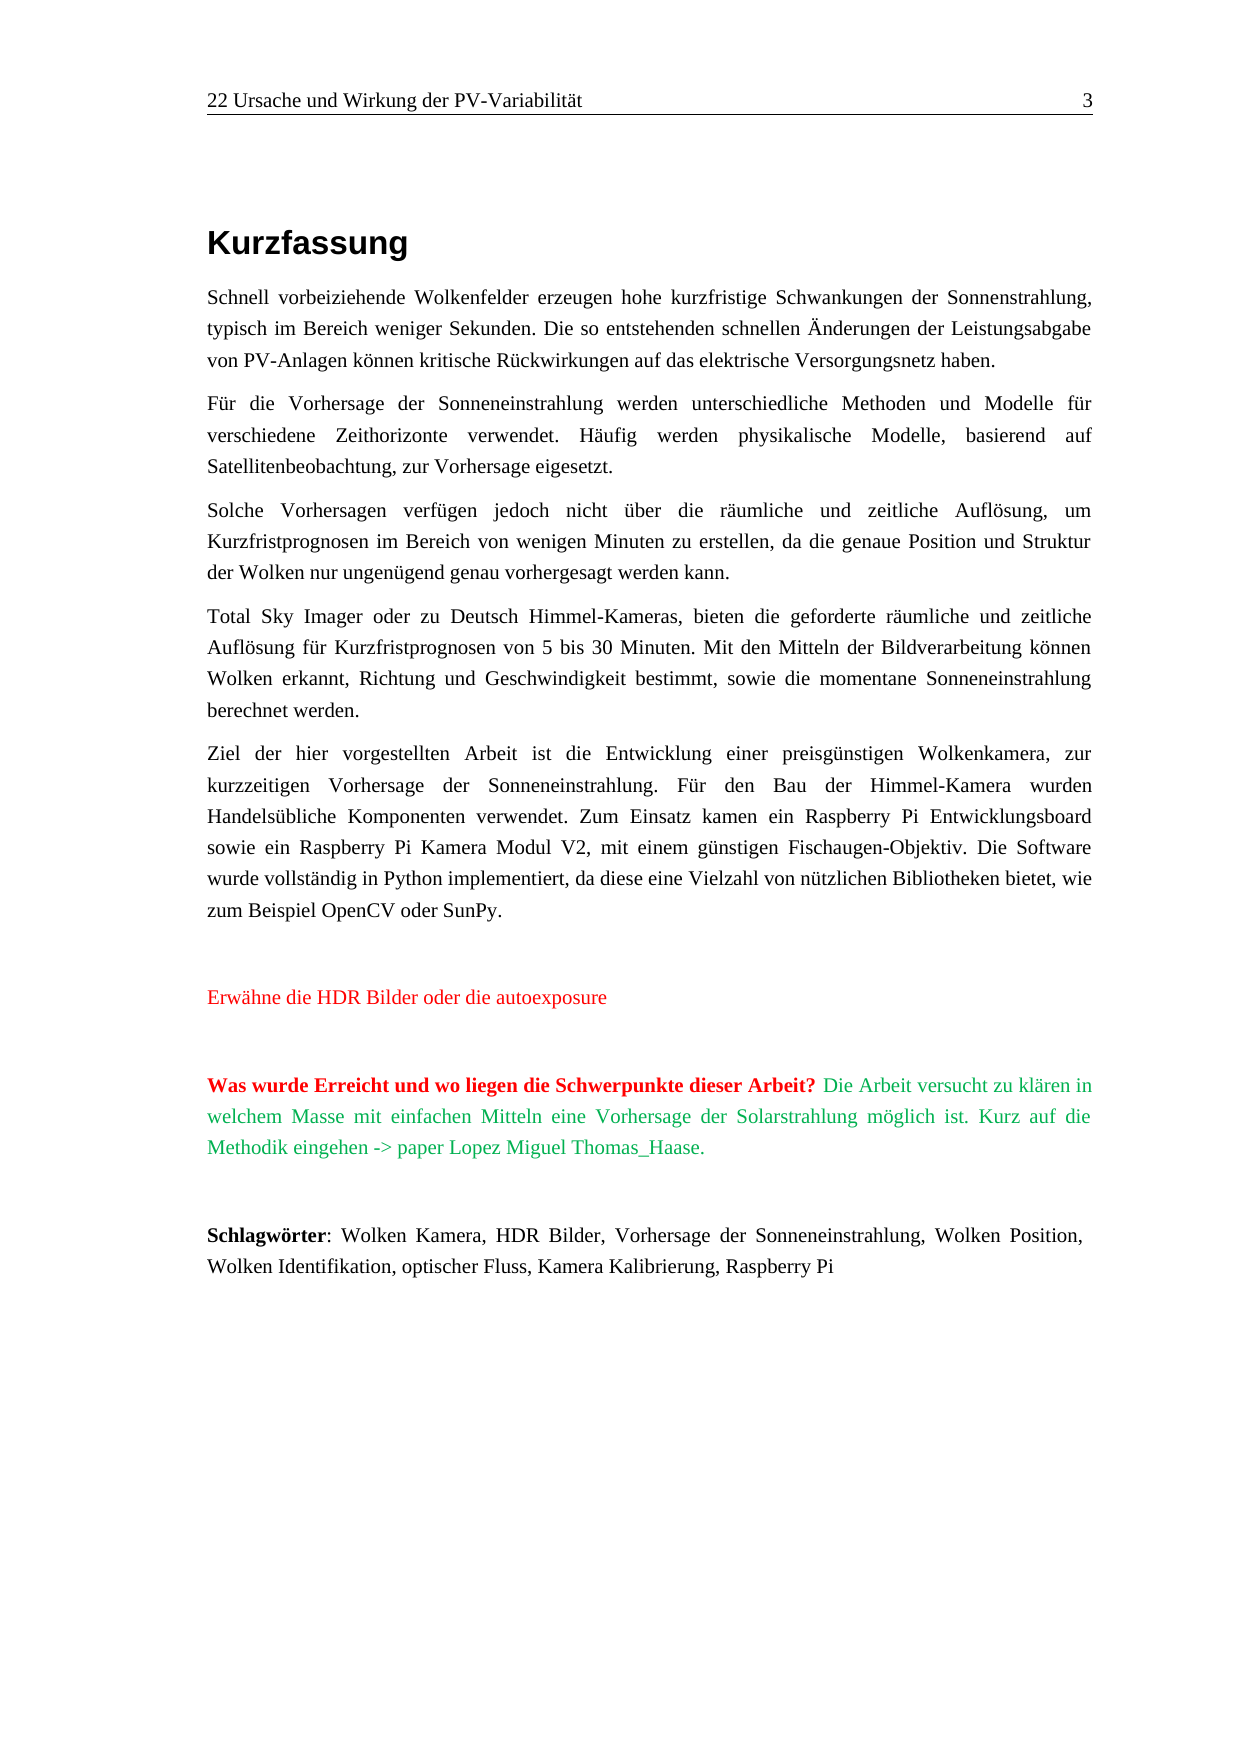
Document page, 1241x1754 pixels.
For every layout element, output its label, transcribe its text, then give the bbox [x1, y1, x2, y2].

text Total Sky Imager oder zu Deutsch Himmel-Kameras, bieten die geforderte räumliche und zeitliche Auflösung für Kurzfristprognosen von 5 bis 30 Minuten. Mit den Mitteln der Bildverarbeitung können Wolken erkannt, Richtung und Geschwindigkeit bestimmt, sowie die momentane Sonneneinstrahlung berechnet werden. [207, 604, 1093, 722]
text Erwähne die HDR Bilder oder die autoexposure [207, 985, 1093, 1009]
text Schnell vorbeiziehende Wolkenfelder erzeugen hohe kurzfristige Schwankungen der Sonnenstrahlung, typisch im Bereich weniger Sekunden. Die so entstehenden schnellen Änderungen der Leistungsabgabe von PV-Anlagen können kritische Rückwirkungen auf das elektrische Versorgungsnetz haben. [207, 285, 1093, 372]
subtitle Kurzfassung [207, 223, 1093, 261]
text Schlagwörter: Wolken Kamera, HDR Bilder, Vorhersage der Sonneneinstrahlung, Wolken Position, Wolken Identifikation, optischer Fluss, Kamera Kalibrierung, Raspberry Pi [207, 1223, 1093, 1278]
text Solche Vorhersagen verfügen jedoch nicht über die räumliche und zeitliche Auflösung, um Kurzfristprognosen im Bereich von wenigen Minuten zu erstellen, da die genaue Position und Struktur der Wolken nur ungenügend genau vorhergesagt werden kann. [207, 498, 1093, 584]
text Für die Vorhersage der Sonneneinstrahlung werden unterschiedliche Methoden und Modelle für verschiedene Zeithorizonte verwendet. Häufig werden physikalische Modelle, basierend auf Satellitenbeobachtung, zur Vorhersage eigesetzt. [207, 391, 1093, 478]
text Was wurde Erreicht und wo liegen die Schwerpunkte dieser Arbeit? Die Arbeit versucht zu klären in welchem Masse mit einfachen Mitteln eine Vorhersage der Solarstrahlung möglich ist. Kurz auf die Methodik eingehen -> paper Lopez Miguel Thomas_Haase. [207, 1073, 1093, 1159]
text Ziel der hier vorgestellten Arbeit ist die Entwicklung einer preisgünstigen Wolkenkamera, zur kurzzeitigen Vorhersage der Sonneneinstrahlung. Für den Bau der Himmel-Kamera wurden Handelsübliche Komponenten verwendet. Zum Einsatz kamen ein Raspberry Pi Entwicklungsboard sowie ein Raspberry Pi Kamera Modul V2, mit einem günstigen Fischaugen-Objektiv. Die Software wurde vollständig in Python implementiert, da diese eine Vielzahl von nützlichen Bibliotheken bietet, wie zum Beispiel OpenCV oder SunPy. [207, 741, 1093, 922]
